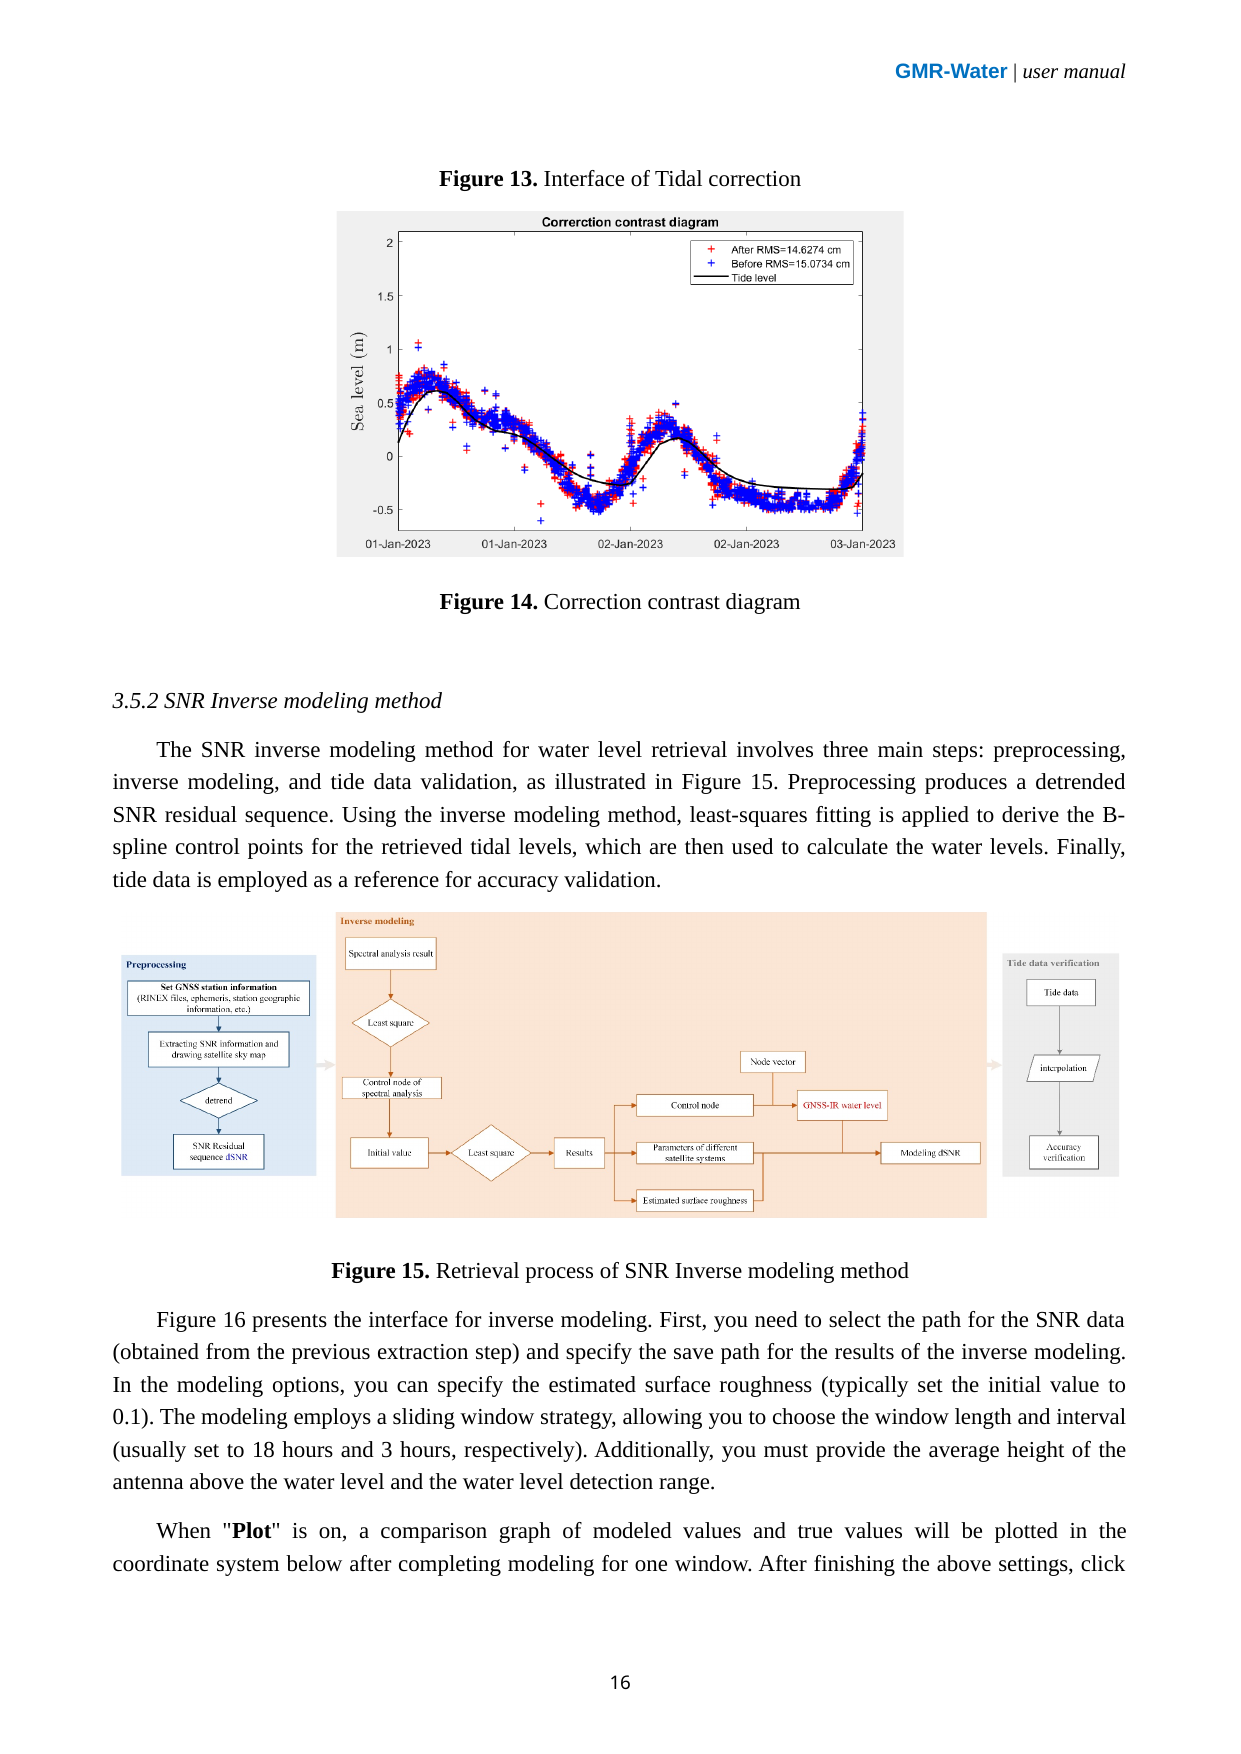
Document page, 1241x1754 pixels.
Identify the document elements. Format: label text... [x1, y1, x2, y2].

text Figure 15. Retrieval process of SNR Inverse modeling method [112, 1254, 1128, 1286]
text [112, 1514, 1128, 1579]
text The SNR inverse modeling method for water level retrieval involves three main steps: preprocessing, inverse modeling, and tide data validation, as illustrated in Figure 15. Preprocessing produces a detrended SNR residual sequence. Using the inverse modeling method, least-squares fitting is applied to derive the B-spline control points for the retrieved tidal levels, which are then used to calculate the water levels. Finally, tide data is employed as a reference for accuracy validation. [112, 733, 1128, 895]
picture [336, 211, 904, 557]
text 3.5.2 SNR Inverse modeling method [112, 684, 1128, 716]
text Figure 14. Correction contrast diagram [112, 585, 1128, 618]
picture [121, 912, 1120, 1218]
text Figure 13. Interface of Tidal correction [112, 162, 1128, 194]
text Figure 16 presents the interface for inverse modeling. First, you need to select the path for the SNR data (obtained from the previous extraction step) and specify the save path for the results of the inverse modeling. In the modeling options, you can specify the estimated surface roughness (typically set the initial value to 0.1). The modeling employs a sliding window strategy, allowing you to choose the window length and interval (usually set to 18 hours and 3 hours, respectively). Additionally, you must provide the average height of the antenna above the water level and the water level detection range. [112, 1303, 1128, 1498]
